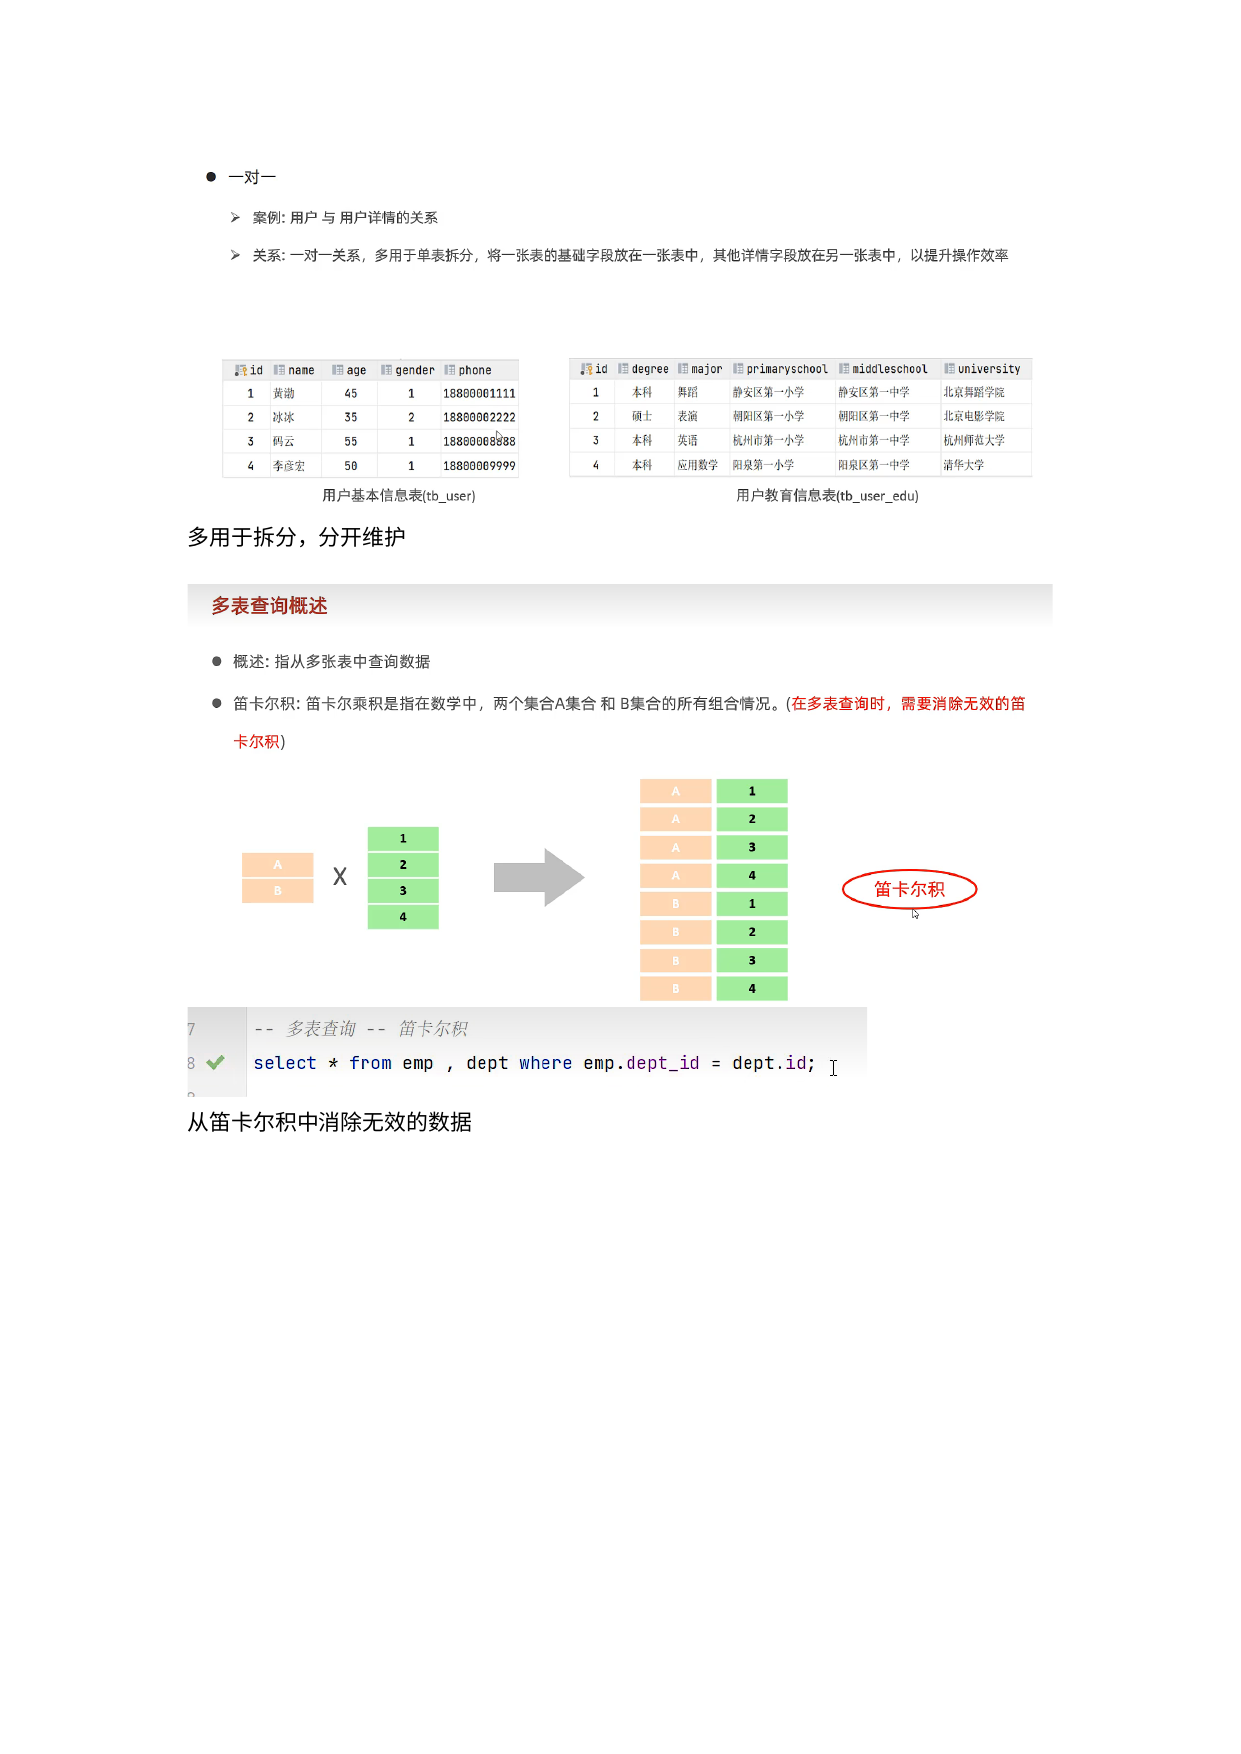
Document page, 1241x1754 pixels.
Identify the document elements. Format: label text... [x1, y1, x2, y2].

picture [187, 162, 1053, 512]
picture [187, 1007, 868, 1097]
picture [187, 584, 1053, 1004]
text 从笛卡尔积中消除无效的数据 [187, 1104, 1053, 1137]
text 多用于拆分，分开维护 [187, 519, 1053, 552]
